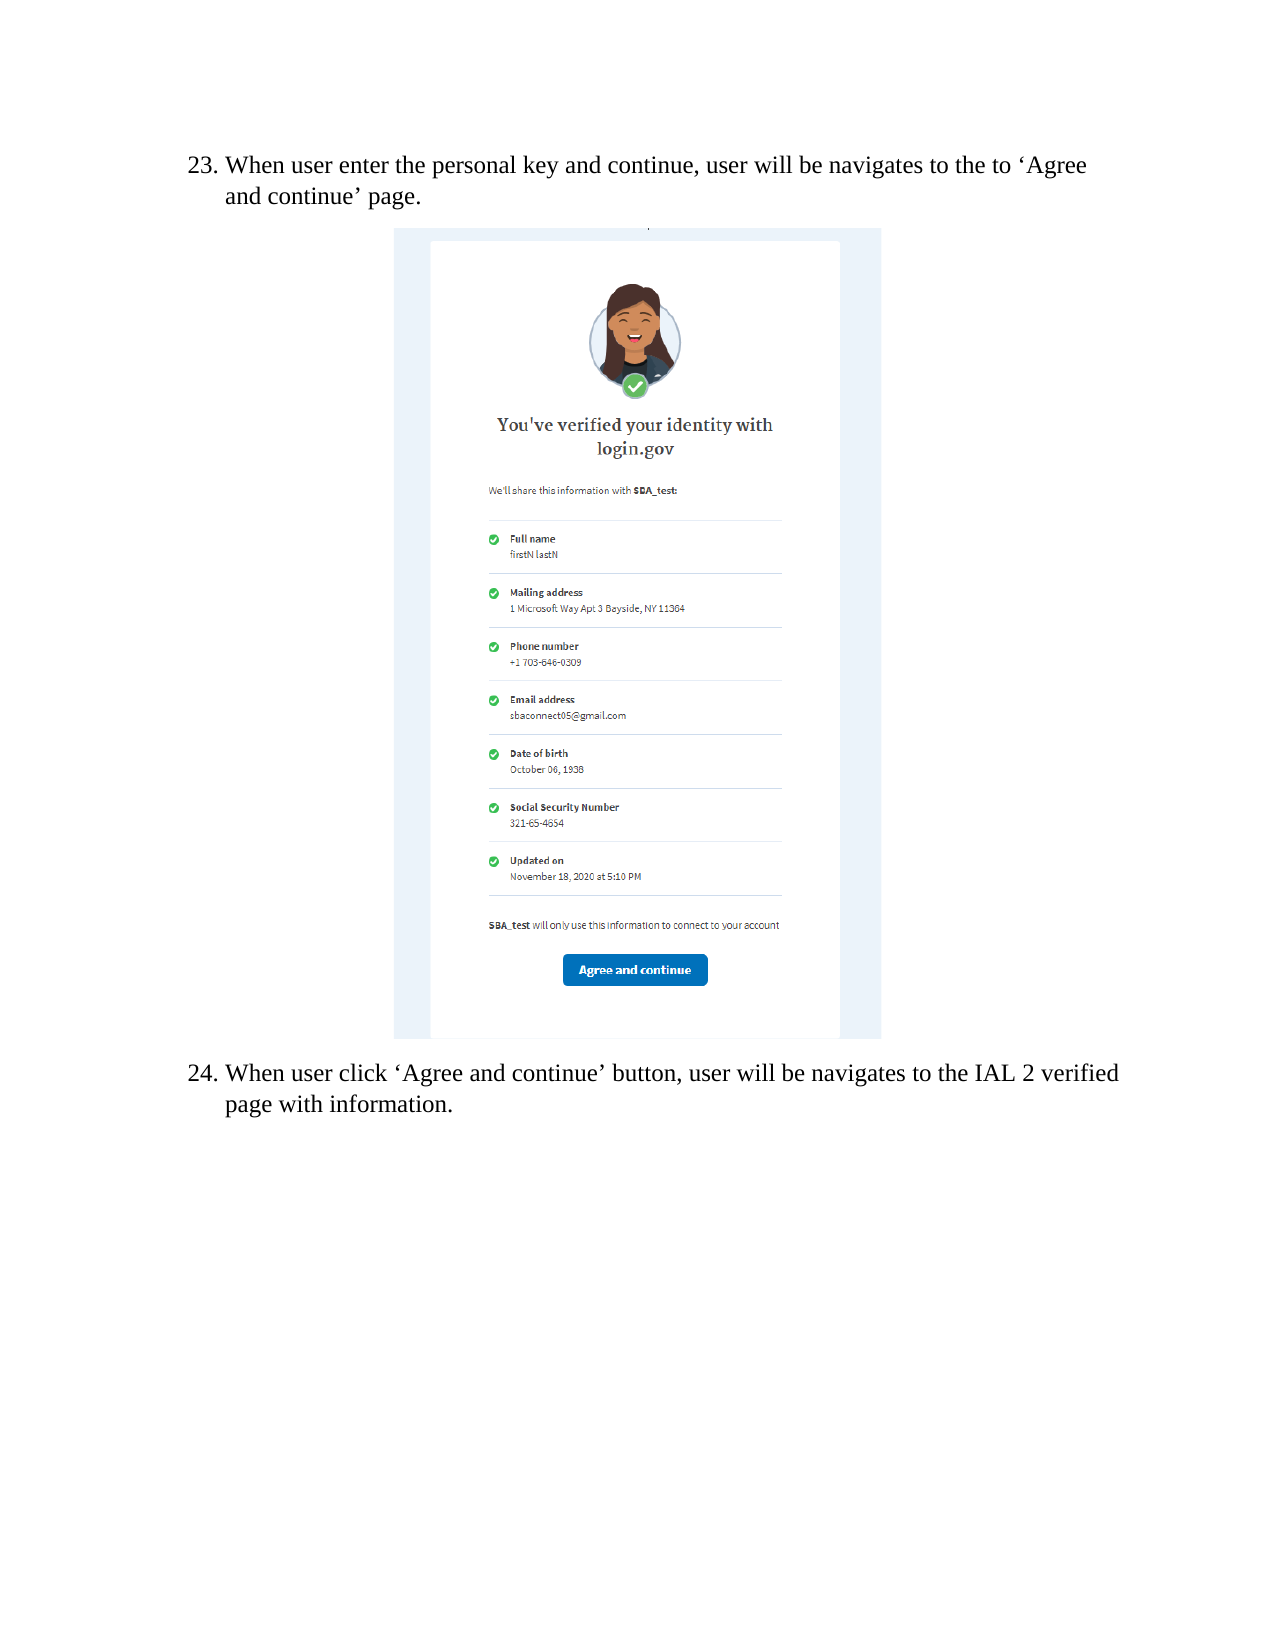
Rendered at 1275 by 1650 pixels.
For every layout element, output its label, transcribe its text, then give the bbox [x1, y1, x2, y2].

picture [393, 228, 882, 1039]
list When user click ‘Agree and continue’ button, user will be navigates to the IAL 2 verified page with information. [187, 1058, 1125, 1117]
list When user enter the personal key and continue, user will be navigates to the to ‘Agree and continue’ page. [187, 150, 1125, 210]
